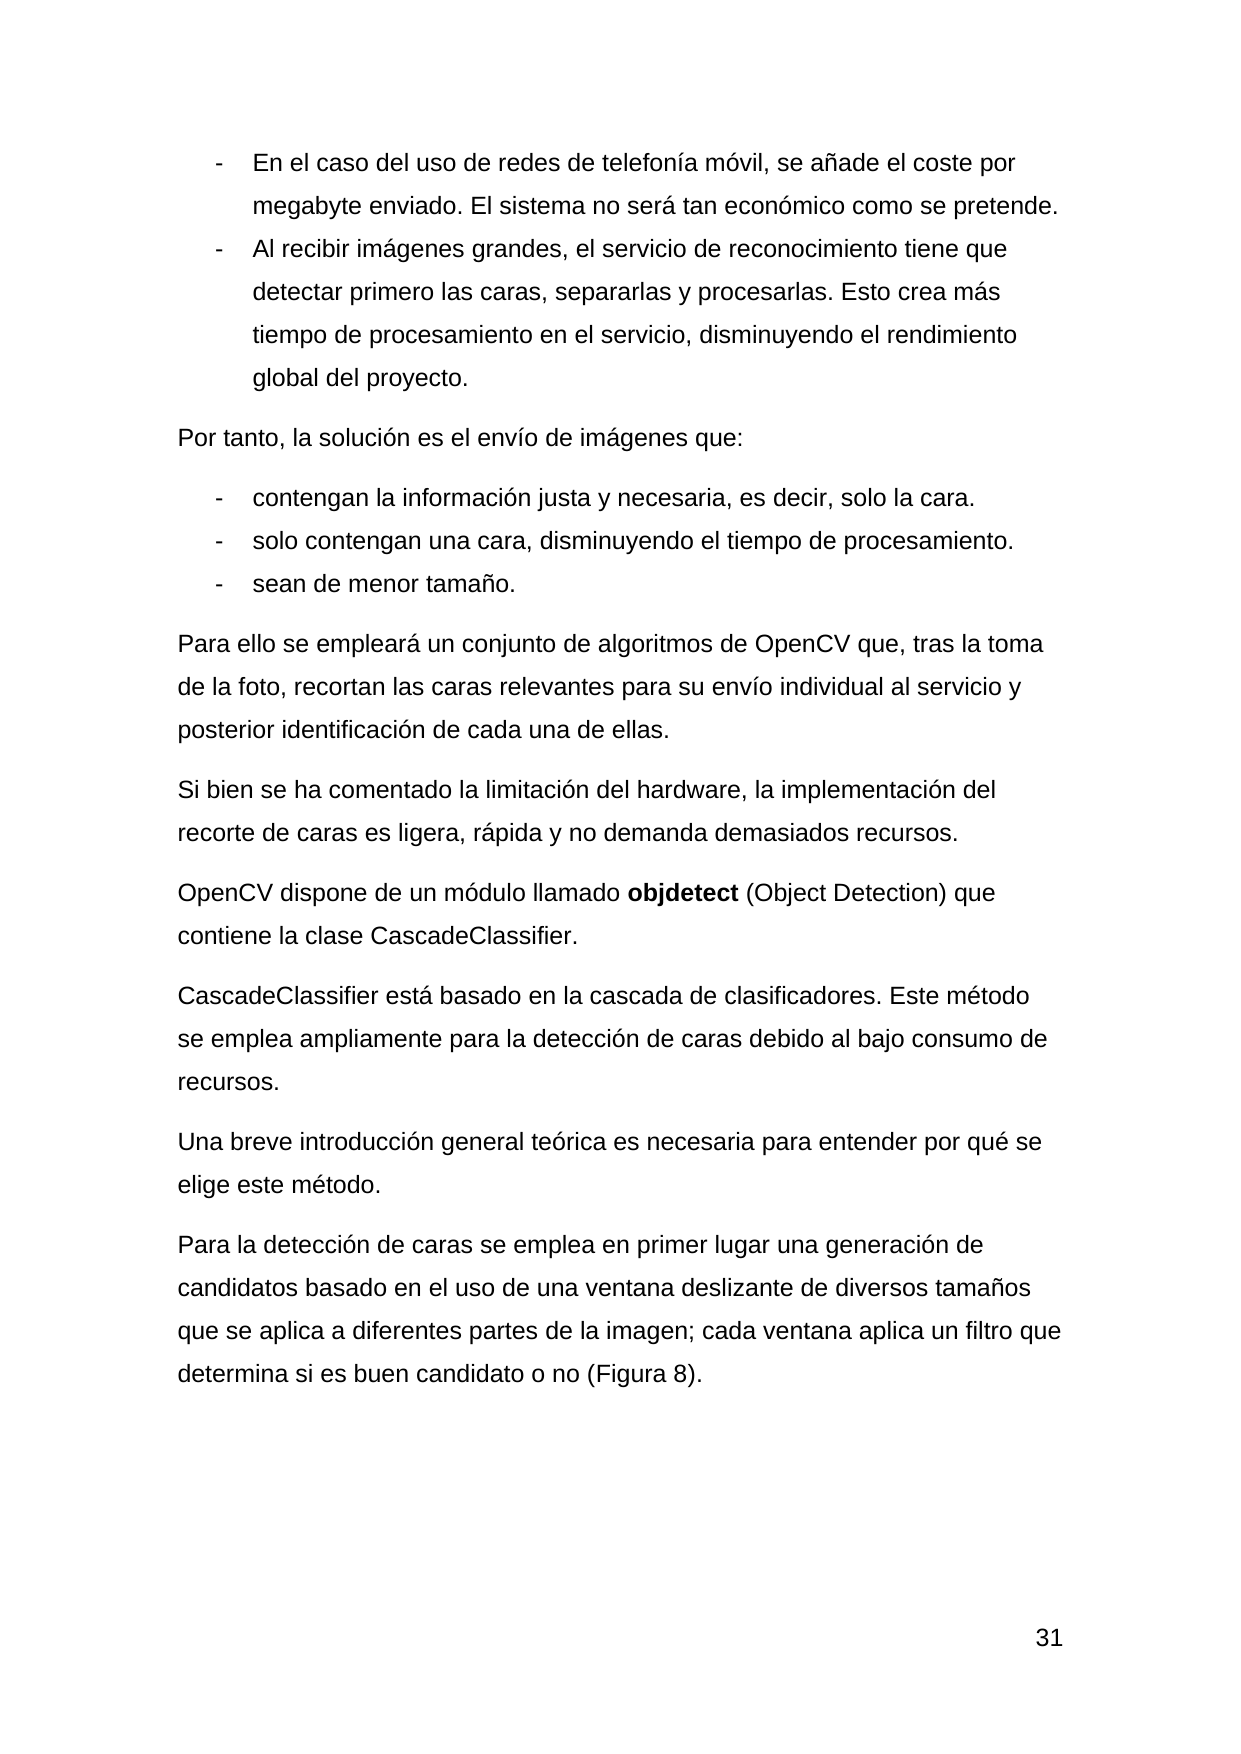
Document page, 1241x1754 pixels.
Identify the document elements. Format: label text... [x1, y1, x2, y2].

list sean de menor tamaño. [215, 569, 1063, 598]
text Una breve introducción general teórica es necesaria para entender por qué se elige este método. [177, 1127, 1063, 1199]
text OpenCV dispone de un módulo llamado objdetect (Object Detection) que contiene la clase CascadeClassifier. [177, 878, 1063, 950]
list contengan la información justa y necesaria, es decir, solo la cara. [215, 483, 1063, 512]
text Si bien se ha comentado la limitación del hardware, la implementación del recorte de caras es ligera, rápida y no demanda demasiados recursos. [177, 775, 1063, 847]
text Para la detección de caras se emplea en primer lugar una generación de candidatos basado en el uso de una ventana deslizante de diversos tamaños que se aplica a diferentes partes de la imagen; cada ventana aplica un filtro que determina si es buen candidato o no (Figura 8). [177, 1230, 1063, 1388]
list Al recibir imágenes grandes, el servicio de reconocimiento tiene que detectar primero las caras, separarlas y procesarlas. Esto crea más tiempo de procesamiento en el servicio, disminuyendo el rendimiento global del proyecto. [215, 234, 1063, 392]
text Por tanto, la solución es el envío de imágenes que: [177, 423, 1063, 452]
text CascadeClassifier está basado en la cascada de clasificadores. Este método se emplea ampliamente para la detección de caras debido al bajo consumo de recursos. [177, 981, 1063, 1096]
list En el caso del uso de redes de telefonía móvil, se añade el coste por megabyte enviado. El sistema no será tan económico como se pretende. [215, 148, 1063, 219]
text Para ello se empleará un conjunto de algoritmos de OpenCV que, tras la toma de la foto, recortan las caras relevantes para su envío individual al servicio y posterior identificación de cada una de ellas. [177, 629, 1063, 744]
list solo contengan una cara, disminuyendo el tiempo de procesamiento. [215, 526, 1063, 555]
